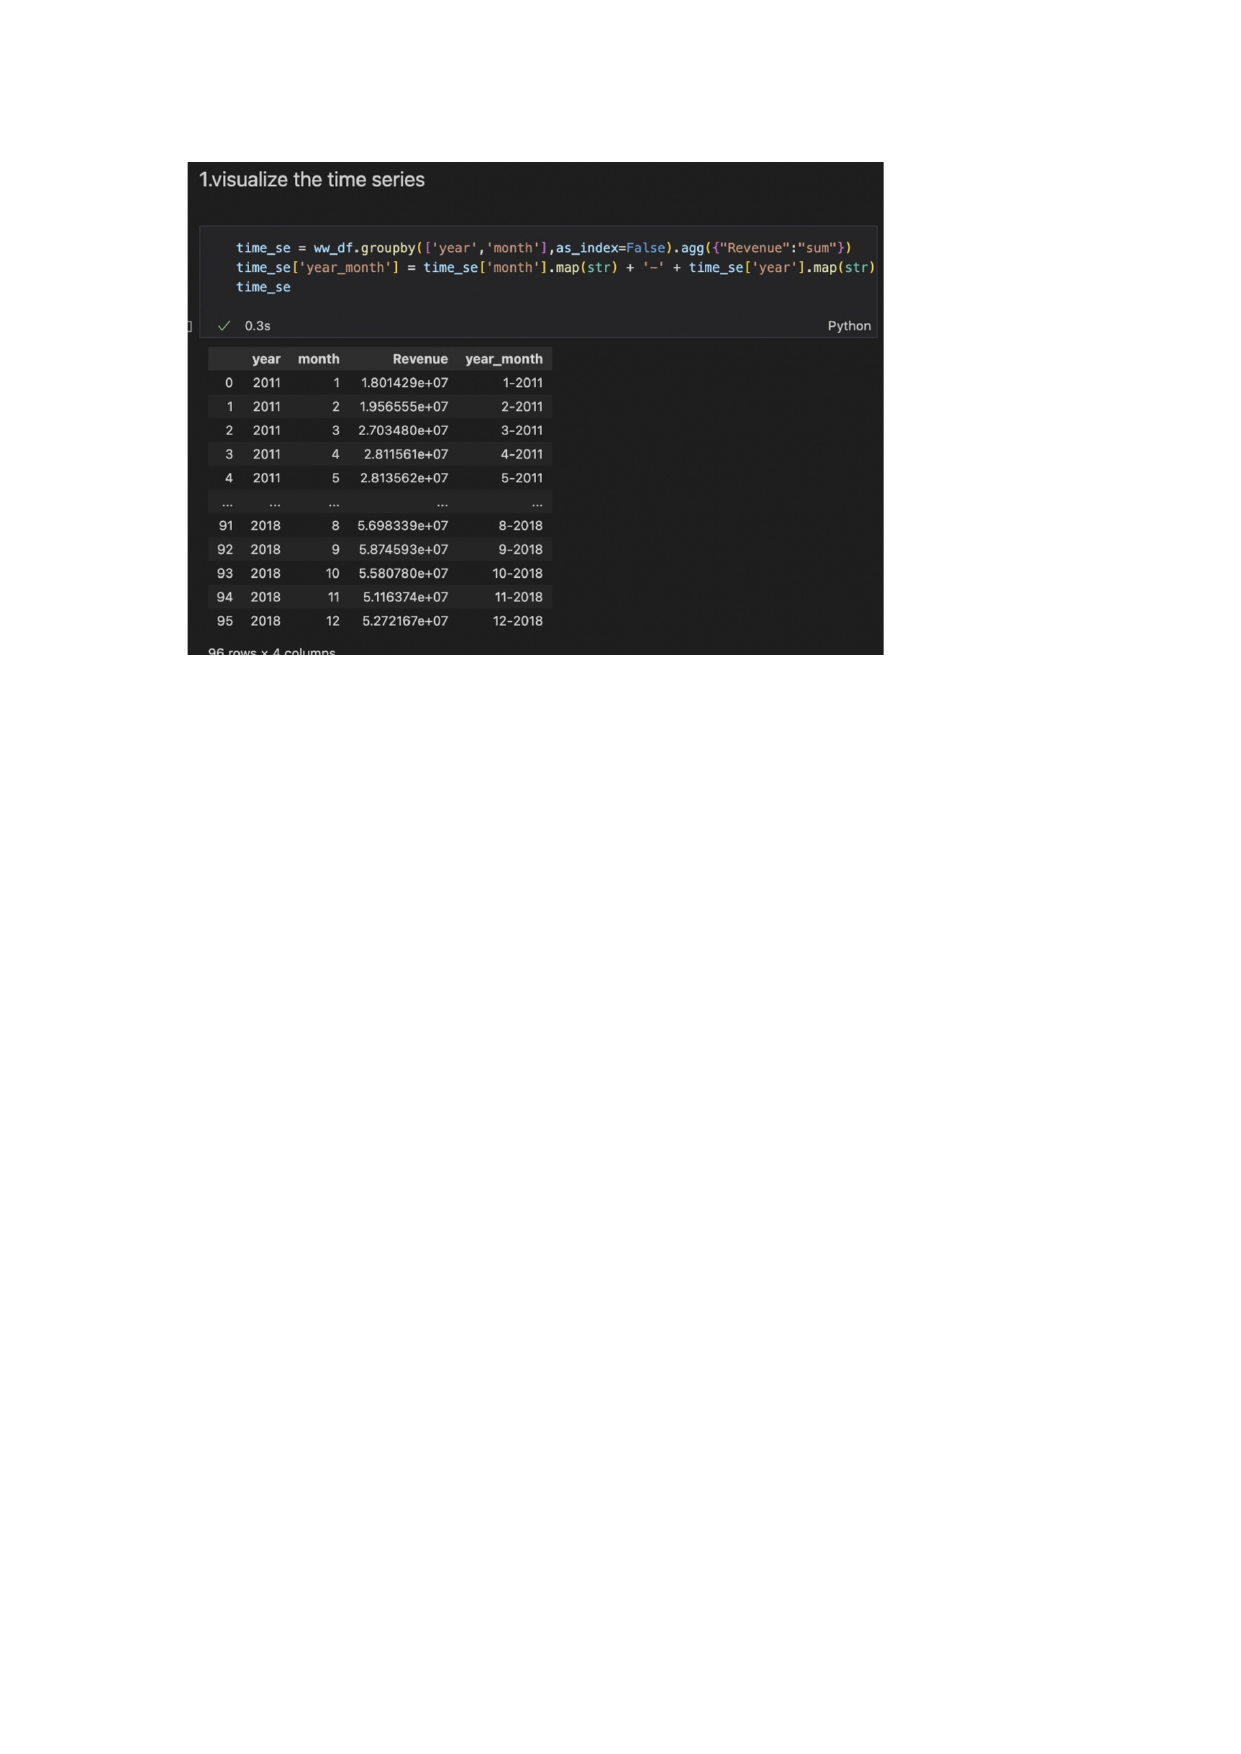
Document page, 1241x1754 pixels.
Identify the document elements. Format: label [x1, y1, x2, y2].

picture [187, 162, 884, 655]
